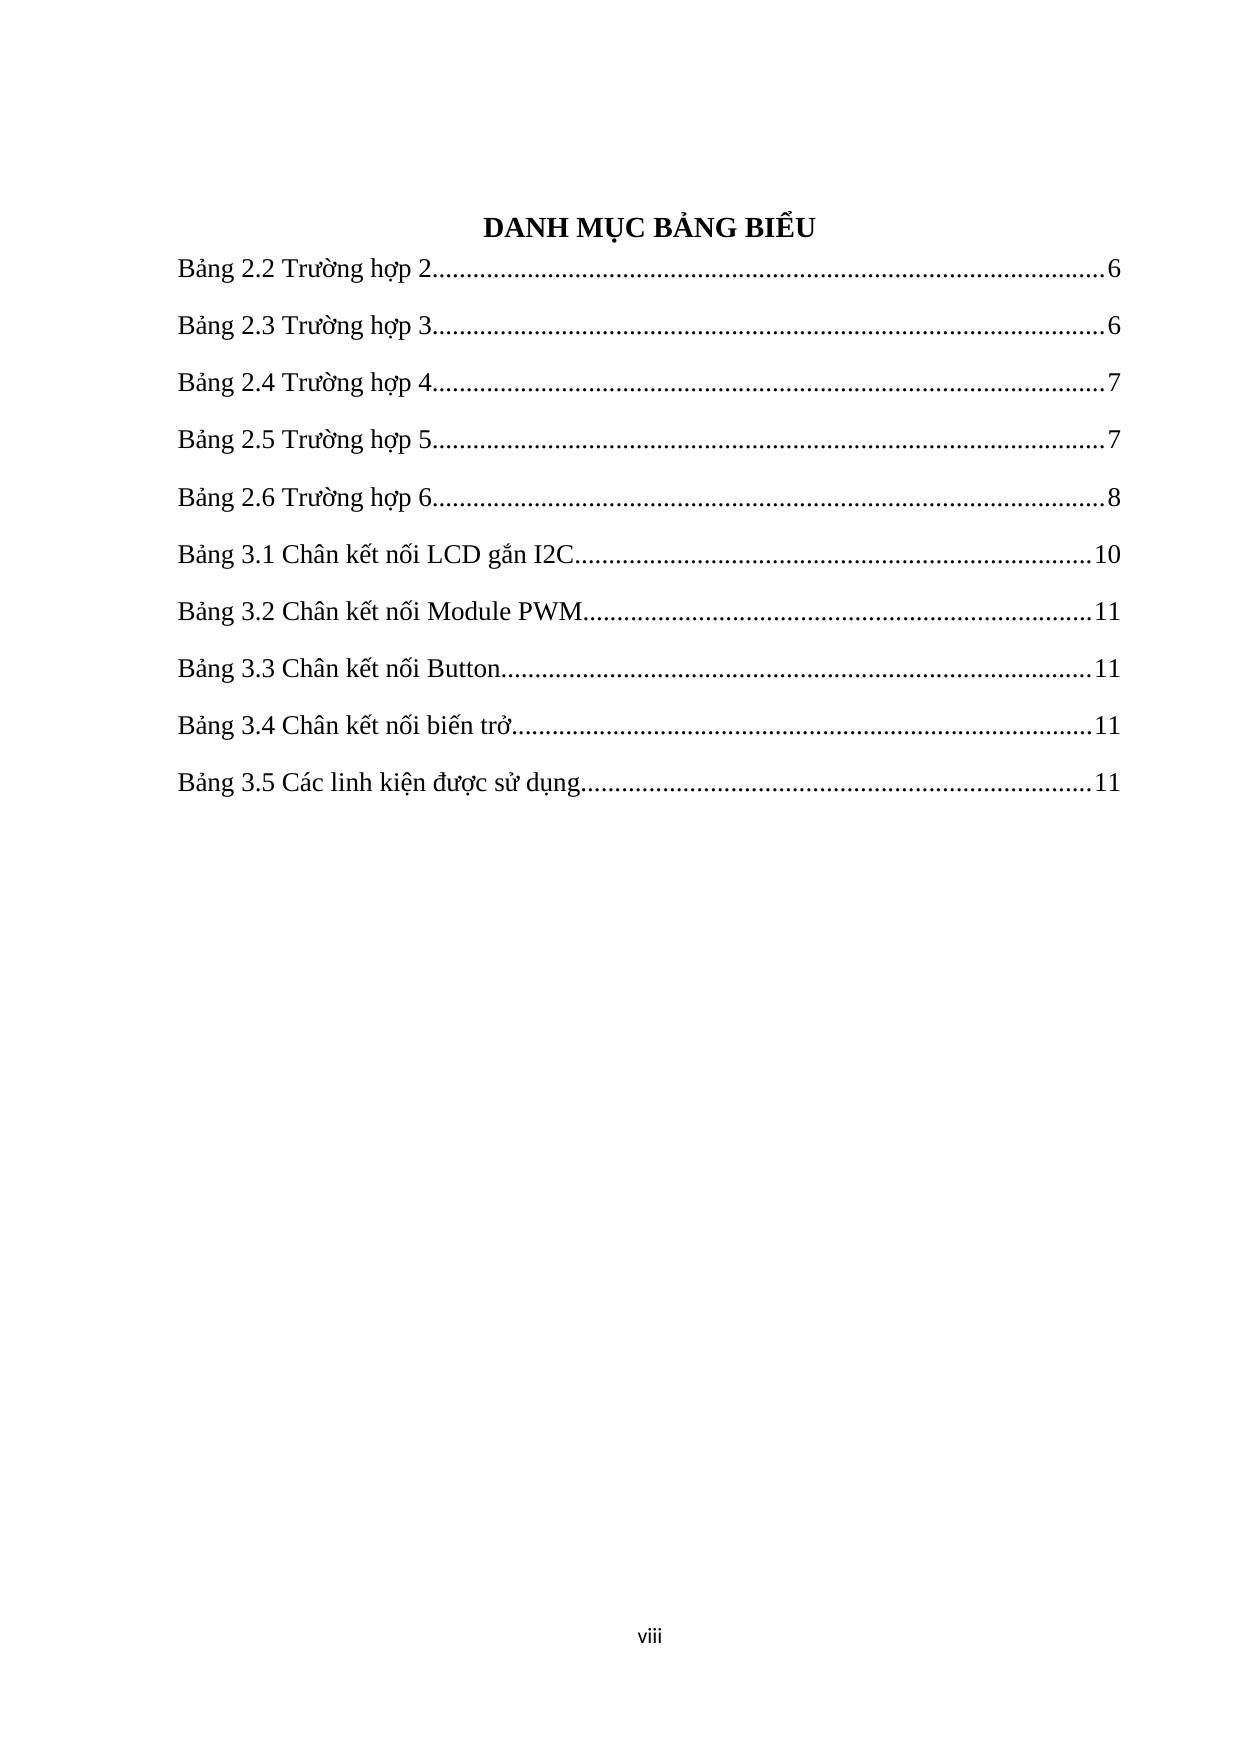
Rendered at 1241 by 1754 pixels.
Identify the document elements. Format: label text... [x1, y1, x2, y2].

text Bảng 2.3 Trường hợp 3 6 [177, 309, 1122, 341]
text Bảng 3.1 Chân kết nối LCD gắn I2C 10 [177, 538, 1122, 569]
text Bảng 2.2 Trường hợp 2 6 [177, 252, 1122, 283]
text Bảng 2.5 Trường hợp 5 7 [177, 424, 1122, 455]
text Bảng 2.4 Trường hợp 4 7 [177, 367, 1122, 398]
text Bảng 3.4 Chân kết nối biến trở 11 [177, 709, 1122, 740]
text Bảng 3.5 Các linh kiện được sử dụng 11 [177, 766, 1122, 797]
text Bảng 3.3 Chân kết nối Button 11 [177, 652, 1122, 683]
text Bảng 3.2 Chân kết nối Module PWM 11 [177, 595, 1122, 626]
subtitle DANH MỤC BẢNG BIỂU [177, 211, 1122, 244]
text Bảng 2.6 Trường hợp 6 8 [177, 481, 1122, 512]
